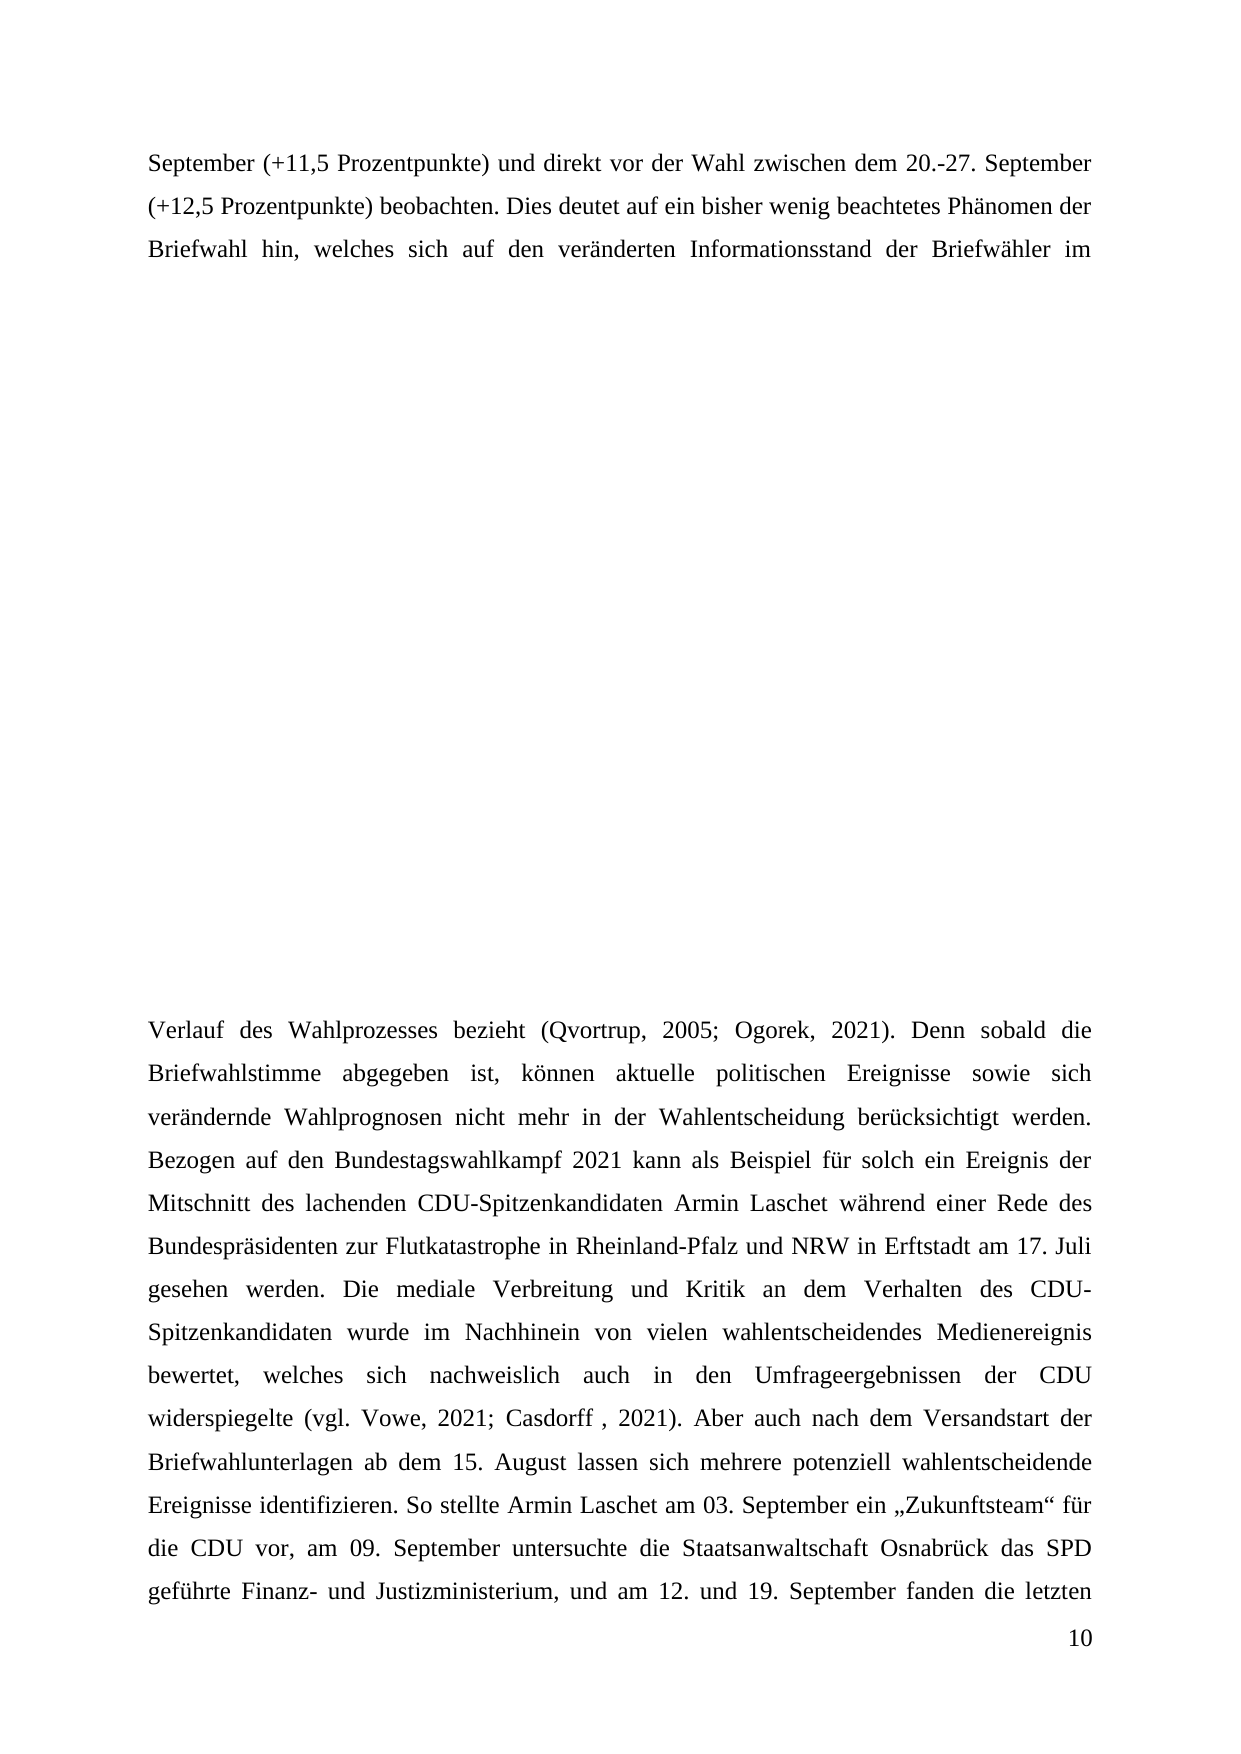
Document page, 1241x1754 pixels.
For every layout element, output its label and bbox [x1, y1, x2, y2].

text [148, 148, 1093, 1605]
